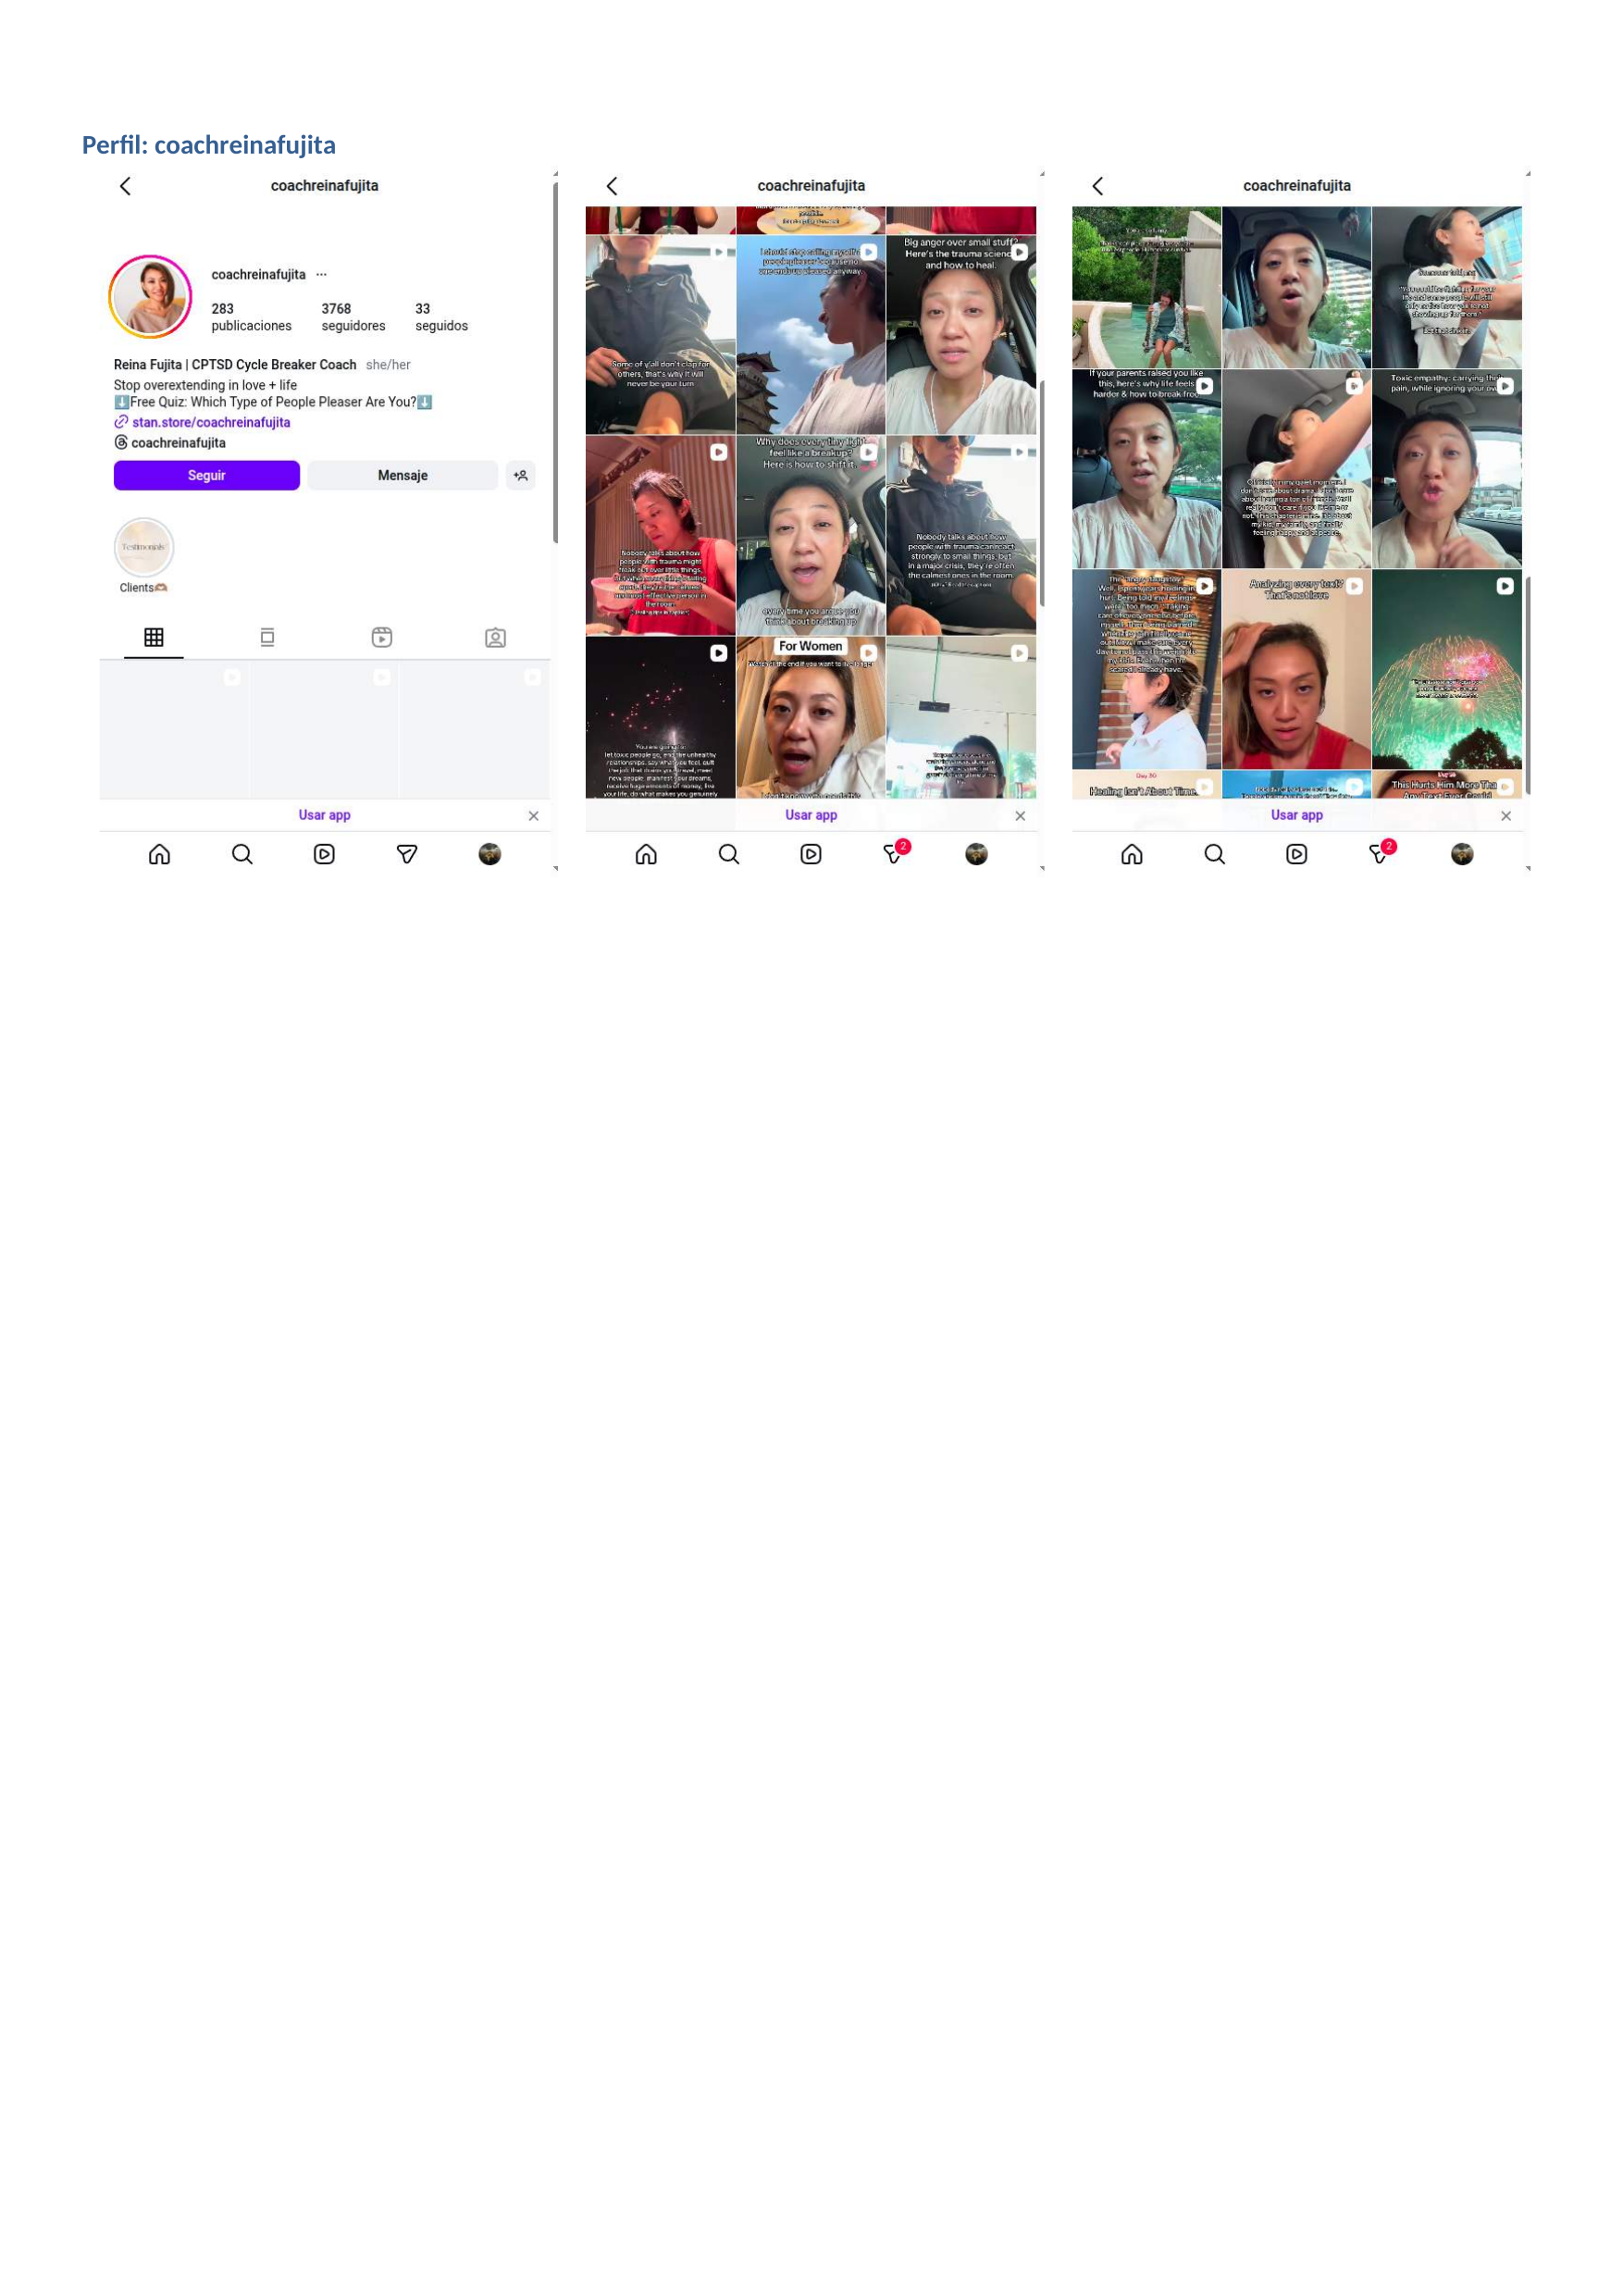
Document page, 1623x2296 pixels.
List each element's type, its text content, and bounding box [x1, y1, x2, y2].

picture [586, 166, 1045, 877]
table_header [71, 167, 558, 900]
picture [1072, 166, 1531, 877]
table_header [558, 167, 1044, 900]
subtitle Perfil: coachreinafujita [81, 128, 1541, 161]
picture [99, 166, 558, 877]
table_header [1045, 167, 1530, 900]
